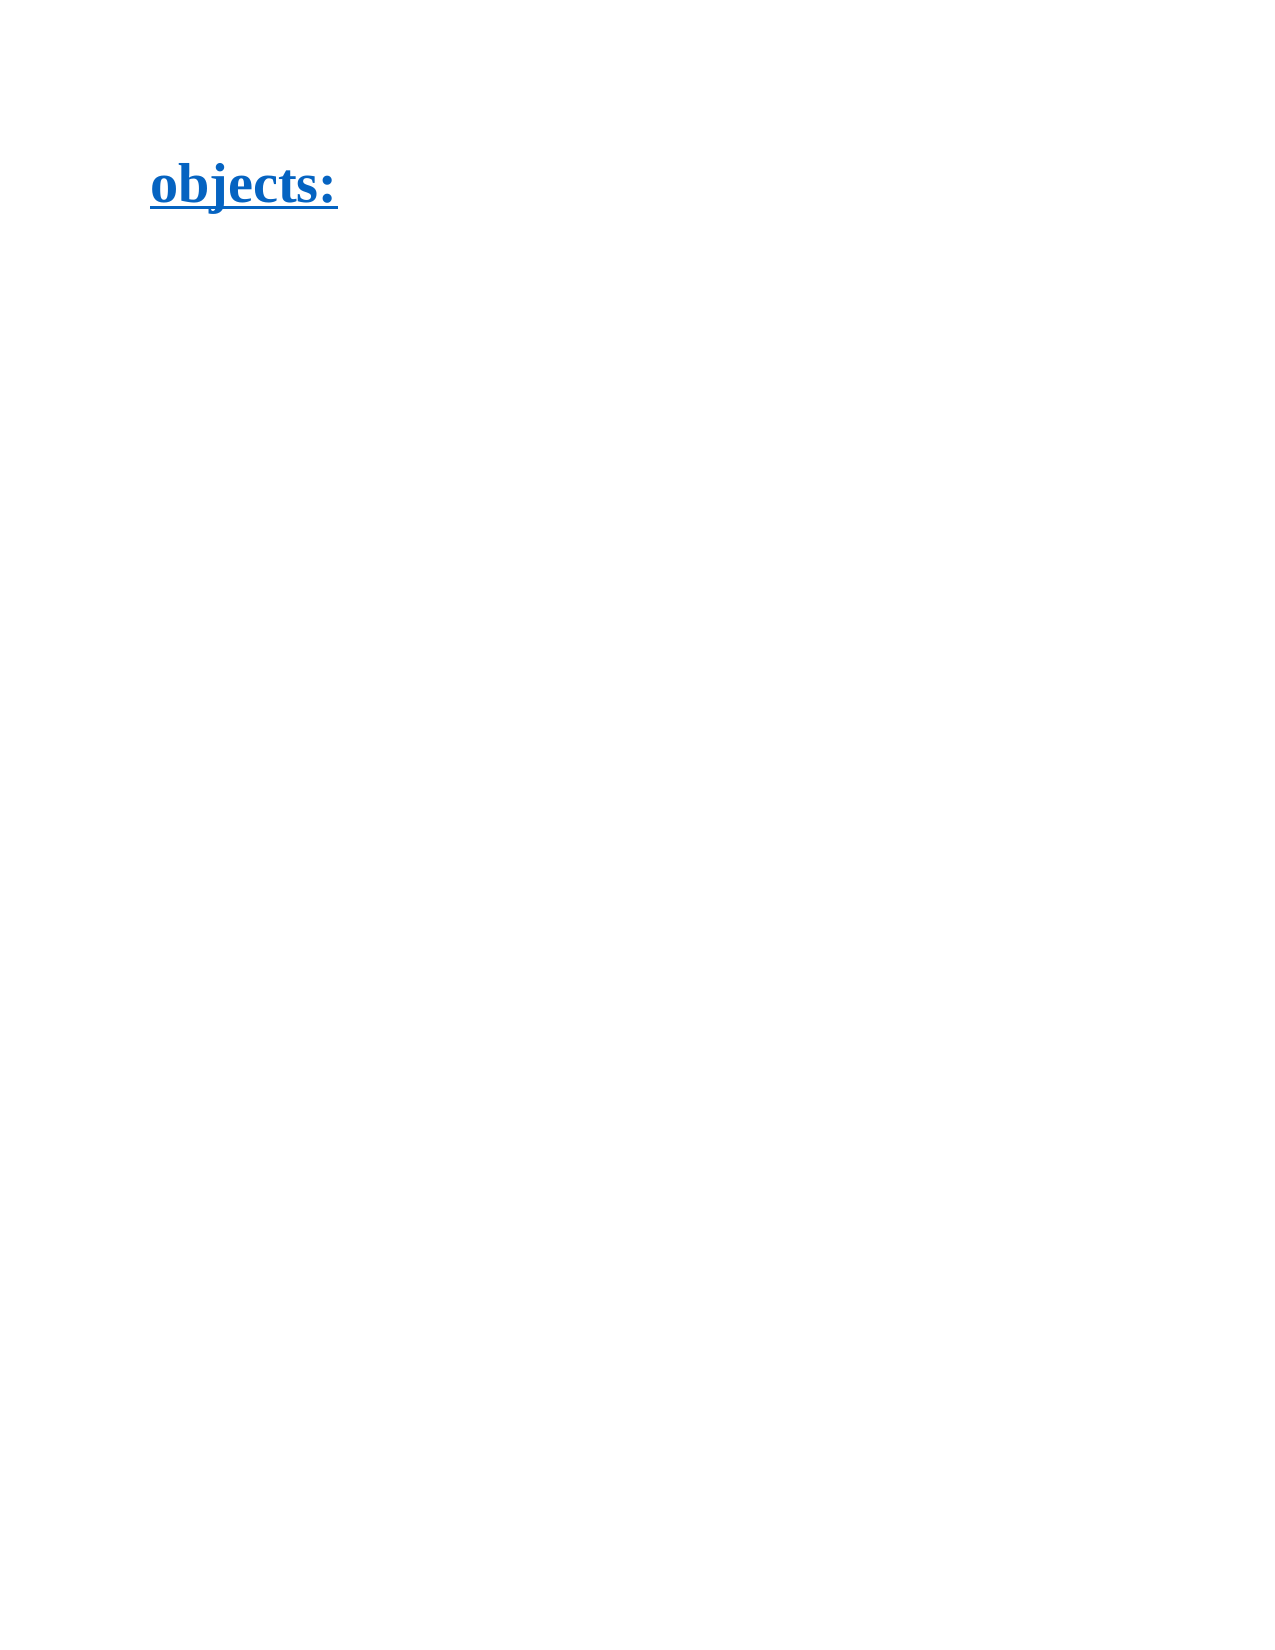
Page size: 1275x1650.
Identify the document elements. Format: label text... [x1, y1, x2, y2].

text objects: [150, 150, 1125, 215]
